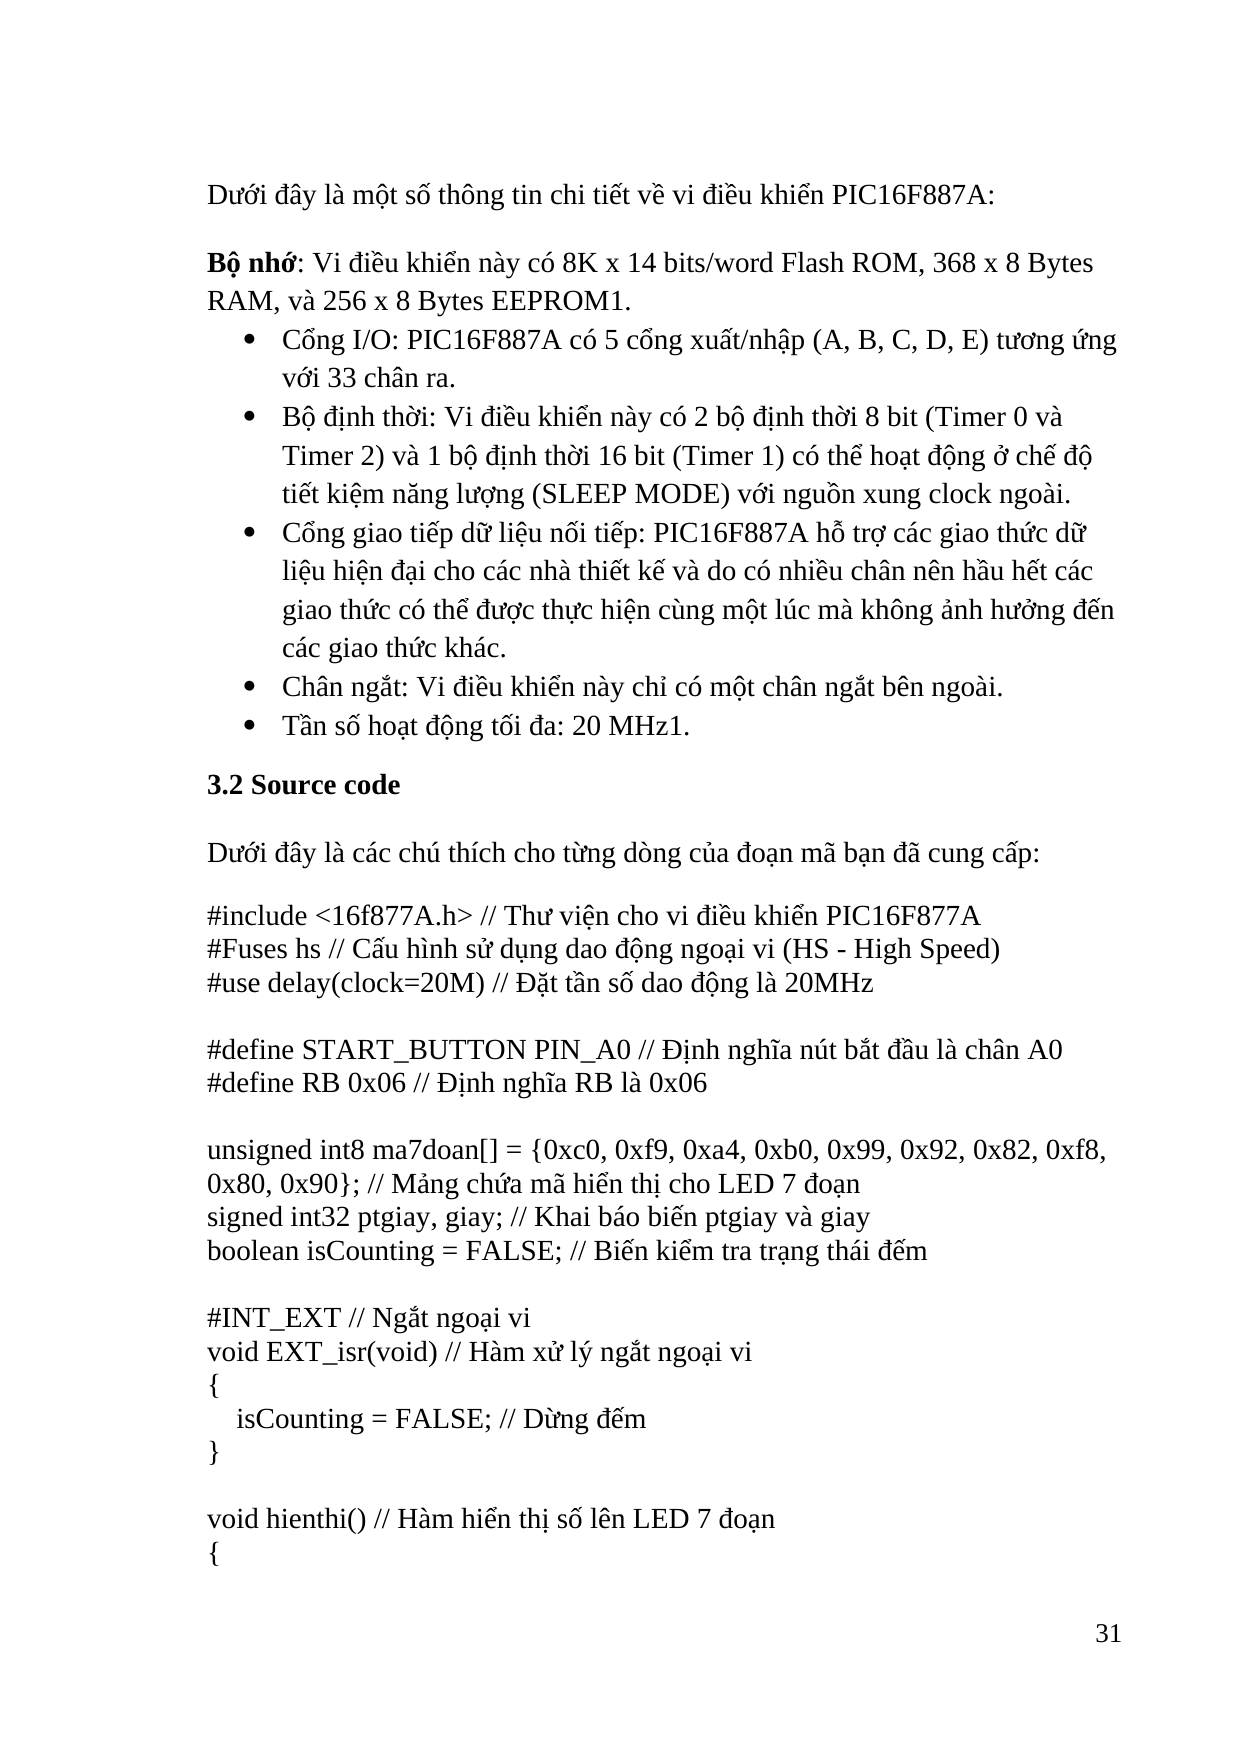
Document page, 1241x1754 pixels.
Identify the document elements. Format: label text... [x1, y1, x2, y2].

text #define RB 0x06 // Định nghĩa RB là 0x06 [207, 1065, 1122, 1099]
list Cổng I/O: PIC16F887A có 5 cổng xuất/nhập (A, B, C, D, E) tương ứng với 33 chân ra. [244, 322, 1122, 394]
text void EXT_isr(void) // Hàm xử lý ngắt ngoại vi [207, 1334, 1122, 1367]
text #use delay(clock=20M) // Đặt tần số dao động là 20MHz [207, 965, 1122, 998]
text Bộ nhớ: Vi điều khiển này có 8K x 14 bits/word Flash ROM, 368 x 8 Bytes RAM, và 256 x 8 Bytes EEPROM1. [207, 245, 1122, 317]
subtitle 3.2 Source code [207, 767, 1122, 801]
list Chân ngắt: Vi điều khiển này chỉ có một chân ngắt bên ngoài. [244, 669, 1122, 703]
text unsigned int8 ma7doan[] = {0xc0, 0xf9, 0xa4, 0xb0, 0x99, 0x92, 0x82, 0xf8, 0x80, 0x90}; // Mảng chứa mã hiển thị cho LED 7 đoạn [207, 1132, 1122, 1199]
text } [207, 1434, 1122, 1468]
text Dưới đây là một số thông tin chi tiết về vi điều khiển PIC16F887A: [207, 177, 1122, 211]
text isCounting = FALSE; // Dừng đếm [207, 1401, 1122, 1434]
text void hienthi() // Hàm hiển thị số lên LED 7 đoạn [207, 1501, 1122, 1535]
text { [207, 1535, 1122, 1568]
list Cổng giao tiếp dữ liệu nối tiếp: PIC16F887A hỗ trợ các giao thức dữ liệu hiện đại cho các nhà thiết kế và do có nhiều chân nên hầu hết các giao thức có thể được thực hiện cùng một lúc mà không ảnh hưởng đến các giao thức khác. [244, 515, 1122, 664]
text #define START_BUTTON PIN_A0 // Định nghĩa nút bắt đầu là chân A0 [207, 1032, 1122, 1065]
text signed int32 ptgiay, giay; // Khai báo biến ptgiay và giay [207, 1199, 1122, 1233]
text boolean isCounting = FALSE; // Biến kiểm tra trạng thái đếm [207, 1233, 1122, 1267]
text #Fuses hs // Cấu hình sử dụng dao động ngoại vi (HS - High Speed) [207, 931, 1122, 965]
text Dưới đây là các chú thích cho từng dòng của đoạn mã bạn đã cung cấp: [207, 835, 1122, 868]
text #INT_EXT // Ngắt ngoại vi [207, 1300, 1122, 1334]
list Bộ định thời: Vi điều khiển này có 2 bộ định thời 8 bit (Timer 0 và Timer 2) và 1 bộ định thời 16 bit (Timer 1) có thể hoạt động ở chế độ tiết kiệm năng lượng (SLEEP MODE) với nguồn xung clock ngoài. [244, 399, 1122, 510]
list Tần số hoạt động tối đa: 20 MHz1. [244, 708, 1122, 741]
text { [207, 1367, 1122, 1401]
text #include <16f877A.h> // Thư viện cho vi điều khiển PIC16F877A [207, 898, 1122, 931]
